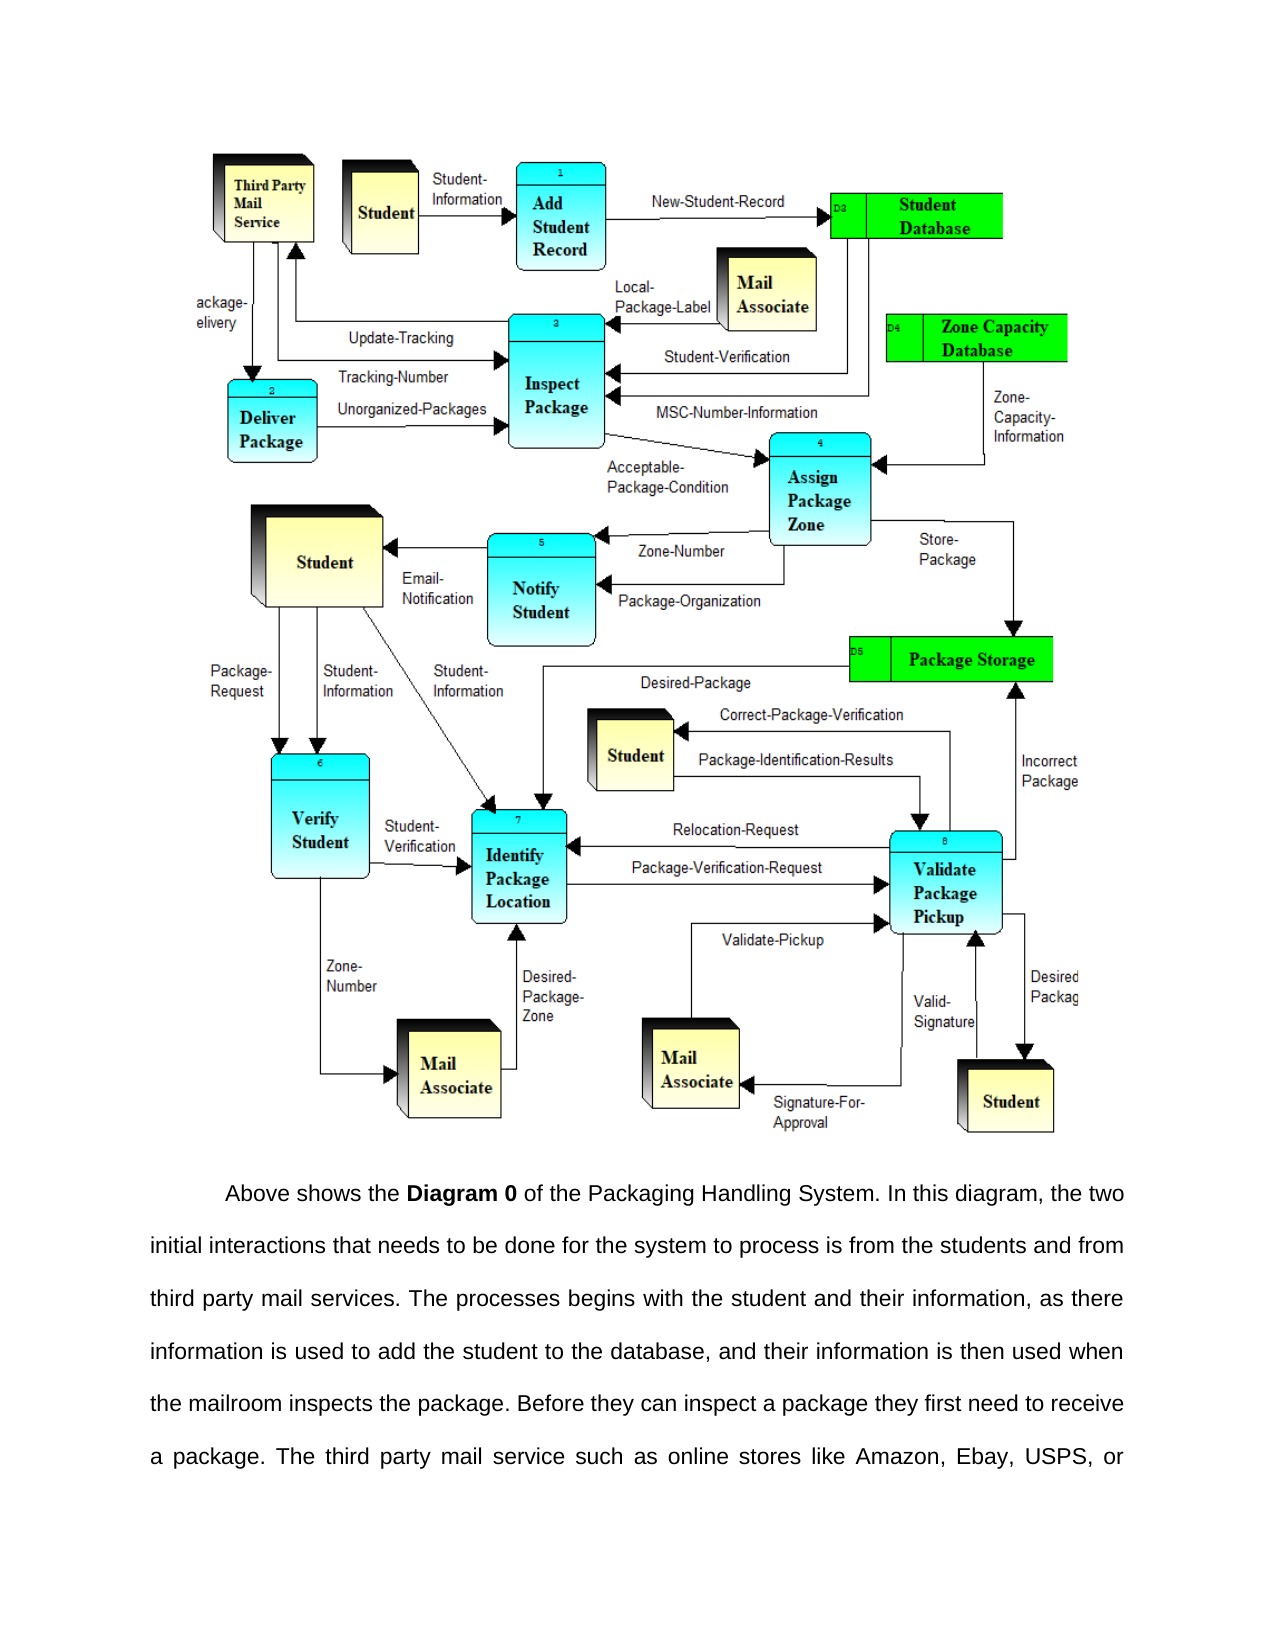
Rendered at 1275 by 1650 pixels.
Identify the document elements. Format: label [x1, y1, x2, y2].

picture [196, 150, 1079, 1154]
text [150, 1179, 1125, 1469]
